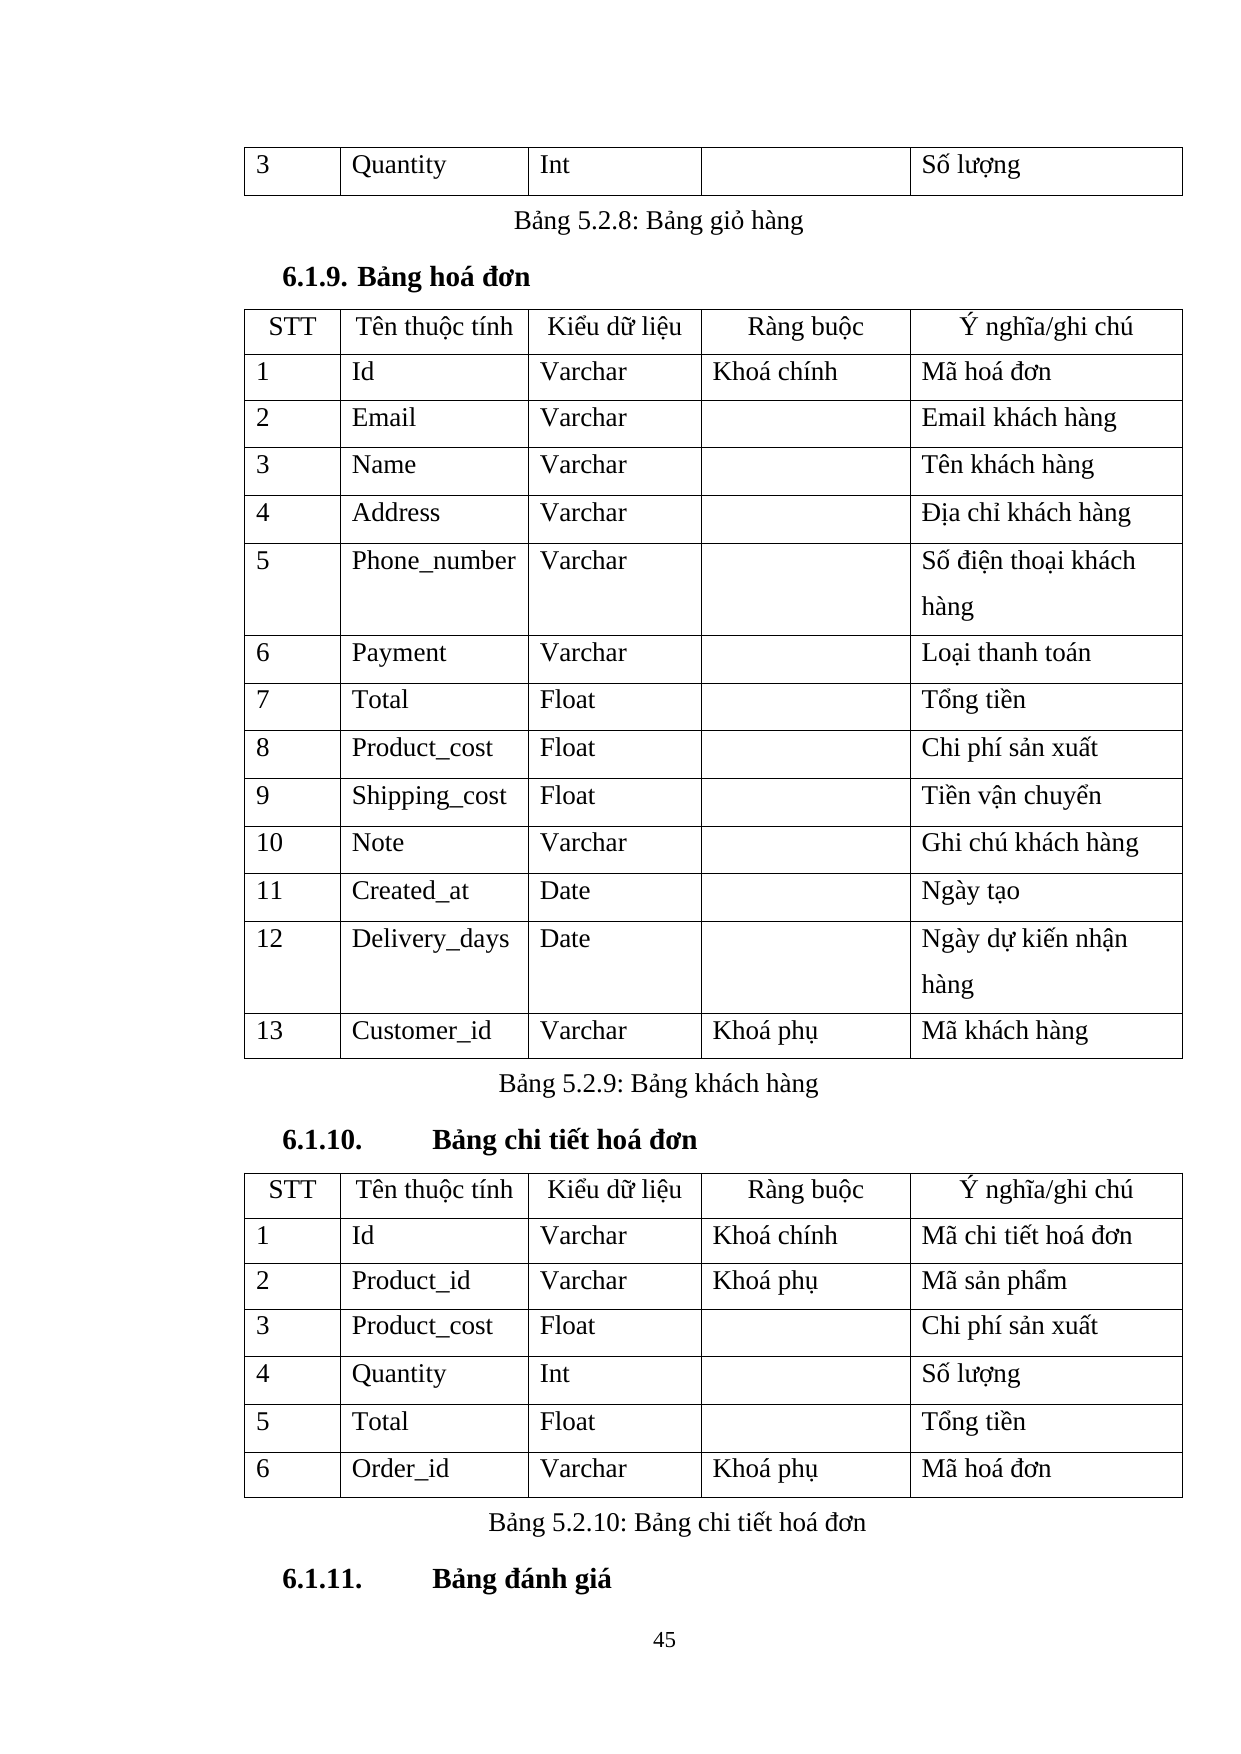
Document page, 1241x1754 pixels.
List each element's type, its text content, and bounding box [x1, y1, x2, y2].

table_cell 4 [245, 1357, 340, 1404]
table_cell Customer_id [341, 1014, 528, 1058]
table_cell Chi phí sản xuất [911, 1310, 1182, 1356]
table_cell Product_cost [341, 731, 528, 778]
table_header Ràng buộc [702, 1174, 910, 1218]
table_cell Khoá phụ [702, 1264, 910, 1308]
table_cell 12 [245, 922, 340, 1013]
table_cell Varchar [529, 1219, 701, 1263]
table_cell 13 [245, 1014, 340, 1058]
table_cell Payment [341, 636, 528, 682]
table_cell 7 [245, 684, 340, 730]
subtitle Bảng đánh giá [282, 1561, 1110, 1594]
table_cell [702, 922, 910, 1013]
table_cell Quantity [341, 1357, 528, 1404]
table_cell [702, 1405, 910, 1452]
table_cell 11 [245, 874, 340, 921]
table_cell Varchar [529, 1453, 701, 1497]
table_header Tên thuộc tính [341, 310, 528, 354]
table_header STT [245, 1174, 340, 1218]
table_cell Số điện thoại khách hàng [911, 544, 1182, 635]
table_cell Name [341, 448, 528, 495]
table_header Tên thuộc tính [341, 1174, 528, 1218]
table_cell Tên khách hàng [911, 448, 1182, 495]
table_cell Varchar [529, 1264, 701, 1308]
table_cell Mã hoá đơn [911, 355, 1182, 399]
table_cell 3 [245, 448, 340, 495]
table_cell 2 [245, 401, 340, 447]
table_cell Khoá chính [702, 1219, 910, 1263]
subtitle Bảng hoá đơn [282, 259, 1110, 292]
subtitle Bảng 5.2.9: Bảng khách hàng [207, 1067, 1110, 1098]
table_cell Float [529, 779, 701, 826]
table_cell Ngày dự kiến nhận hàng [911, 922, 1182, 1013]
table_cell Note [341, 827, 528, 873]
table_cell Float [529, 731, 701, 778]
table_cell [702, 684, 910, 730]
table_cell 4 [245, 496, 340, 543]
table_cell [702, 1310, 910, 1356]
table_cell [702, 636, 910, 682]
table_cell 2 [245, 1264, 340, 1308]
table_cell Id [341, 1219, 528, 1263]
subtitle Bảng chi tiết hoá đơn [282, 1122, 1110, 1156]
table_cell Địa chỉ khách hàng [911, 496, 1182, 543]
table_cell [702, 496, 910, 543]
table_cell Email [341, 401, 528, 447]
subtitle Bảng 5.2.10: Bảng chi tiết hoá đơn [244, 1506, 1110, 1537]
table_cell Float [529, 1405, 701, 1452]
table_cell 1 [245, 1219, 340, 1263]
table_cell Khoá phụ [702, 1014, 910, 1058]
table_header STT [245, 310, 340, 354]
table_cell Loại thanh toán [911, 636, 1182, 682]
table_cell Quantity [341, 148, 528, 195]
table_cell Ghi chú khách hàng [911, 827, 1182, 873]
table_cell Mã chi tiết hoá đơn [911, 1219, 1182, 1263]
table_cell [702, 779, 910, 826]
table_cell Created_at [341, 874, 528, 921]
table_cell 5 [245, 544, 340, 635]
table_cell Order_id [341, 1453, 528, 1497]
table_cell [702, 874, 910, 921]
table_cell Varchar [529, 544, 701, 635]
table_cell 9 [245, 779, 340, 826]
table_cell Varchar [529, 401, 701, 447]
table_cell Int [529, 148, 701, 195]
table_cell Date [529, 922, 701, 1013]
table_cell Khoá chính [702, 355, 910, 399]
table_cell Varchar [529, 1014, 701, 1058]
table_cell Shipping_cost [341, 779, 528, 826]
table_cell [702, 448, 910, 495]
table_cell 3 [245, 148, 340, 195]
table_cell Varchar [529, 448, 701, 495]
table_header Kiểu dữ liệu [529, 310, 701, 354]
table_cell Số lượng [911, 148, 1182, 195]
table_cell Date [529, 874, 701, 921]
table_cell [702, 1357, 910, 1404]
table_cell [702, 148, 910, 195]
table_cell Id [341, 355, 528, 399]
table_cell [702, 827, 910, 873]
table_cell 6 [245, 1453, 340, 1497]
table_cell 10 [245, 827, 340, 873]
table_cell Product_id [341, 1264, 528, 1308]
table_cell Khoá phụ [702, 1453, 910, 1497]
table_cell Chi phí sản xuất [911, 731, 1182, 778]
subtitle Bảng 5.2.8: Bảng giỏ hàng [207, 204, 1110, 235]
table_cell Address [341, 496, 528, 543]
table_cell [702, 544, 910, 635]
table_cell Product_cost [341, 1310, 528, 1356]
table_cell Varchar [529, 636, 701, 682]
table_cell Mã hoá đơn [911, 1453, 1182, 1497]
table_cell 6 [245, 636, 340, 682]
table_cell Tổng tiền [911, 684, 1182, 730]
table_cell Mã sản phẩm [911, 1264, 1182, 1308]
table_cell Số lượng [911, 1357, 1182, 1404]
table_header Ràng buộc [702, 310, 910, 354]
table_cell Tiền vận chuyển [911, 779, 1182, 826]
table_header Ý nghĩa/ghi chú [911, 1174, 1182, 1218]
table_cell Mã khách hàng [911, 1014, 1182, 1058]
table_cell Email khách hàng [911, 401, 1182, 447]
table_cell Delivery_days [341, 922, 528, 1013]
table_header Ý nghĩa/ghi chú [911, 310, 1182, 354]
table_cell 3 [245, 1310, 340, 1356]
table_cell Total [341, 684, 528, 730]
table_cell Float [529, 1310, 701, 1356]
table_cell Int [529, 1357, 701, 1404]
table_cell 1 [245, 355, 340, 399]
table_cell Phone_number [341, 544, 528, 635]
table_cell Varchar [529, 827, 701, 873]
table_cell 8 [245, 731, 340, 778]
table_cell Ngày tạo [911, 874, 1182, 921]
table_cell [702, 401, 910, 447]
table_cell Float [529, 684, 701, 730]
table_cell Tổng tiền [911, 1405, 1182, 1452]
table_cell Total [341, 1405, 528, 1452]
table_cell Varchar [529, 355, 701, 399]
table_header Kiểu dữ liệu [529, 1174, 701, 1218]
table_cell 5 [245, 1405, 340, 1452]
table_cell Varchar [529, 496, 701, 543]
table_cell [702, 731, 910, 778]
